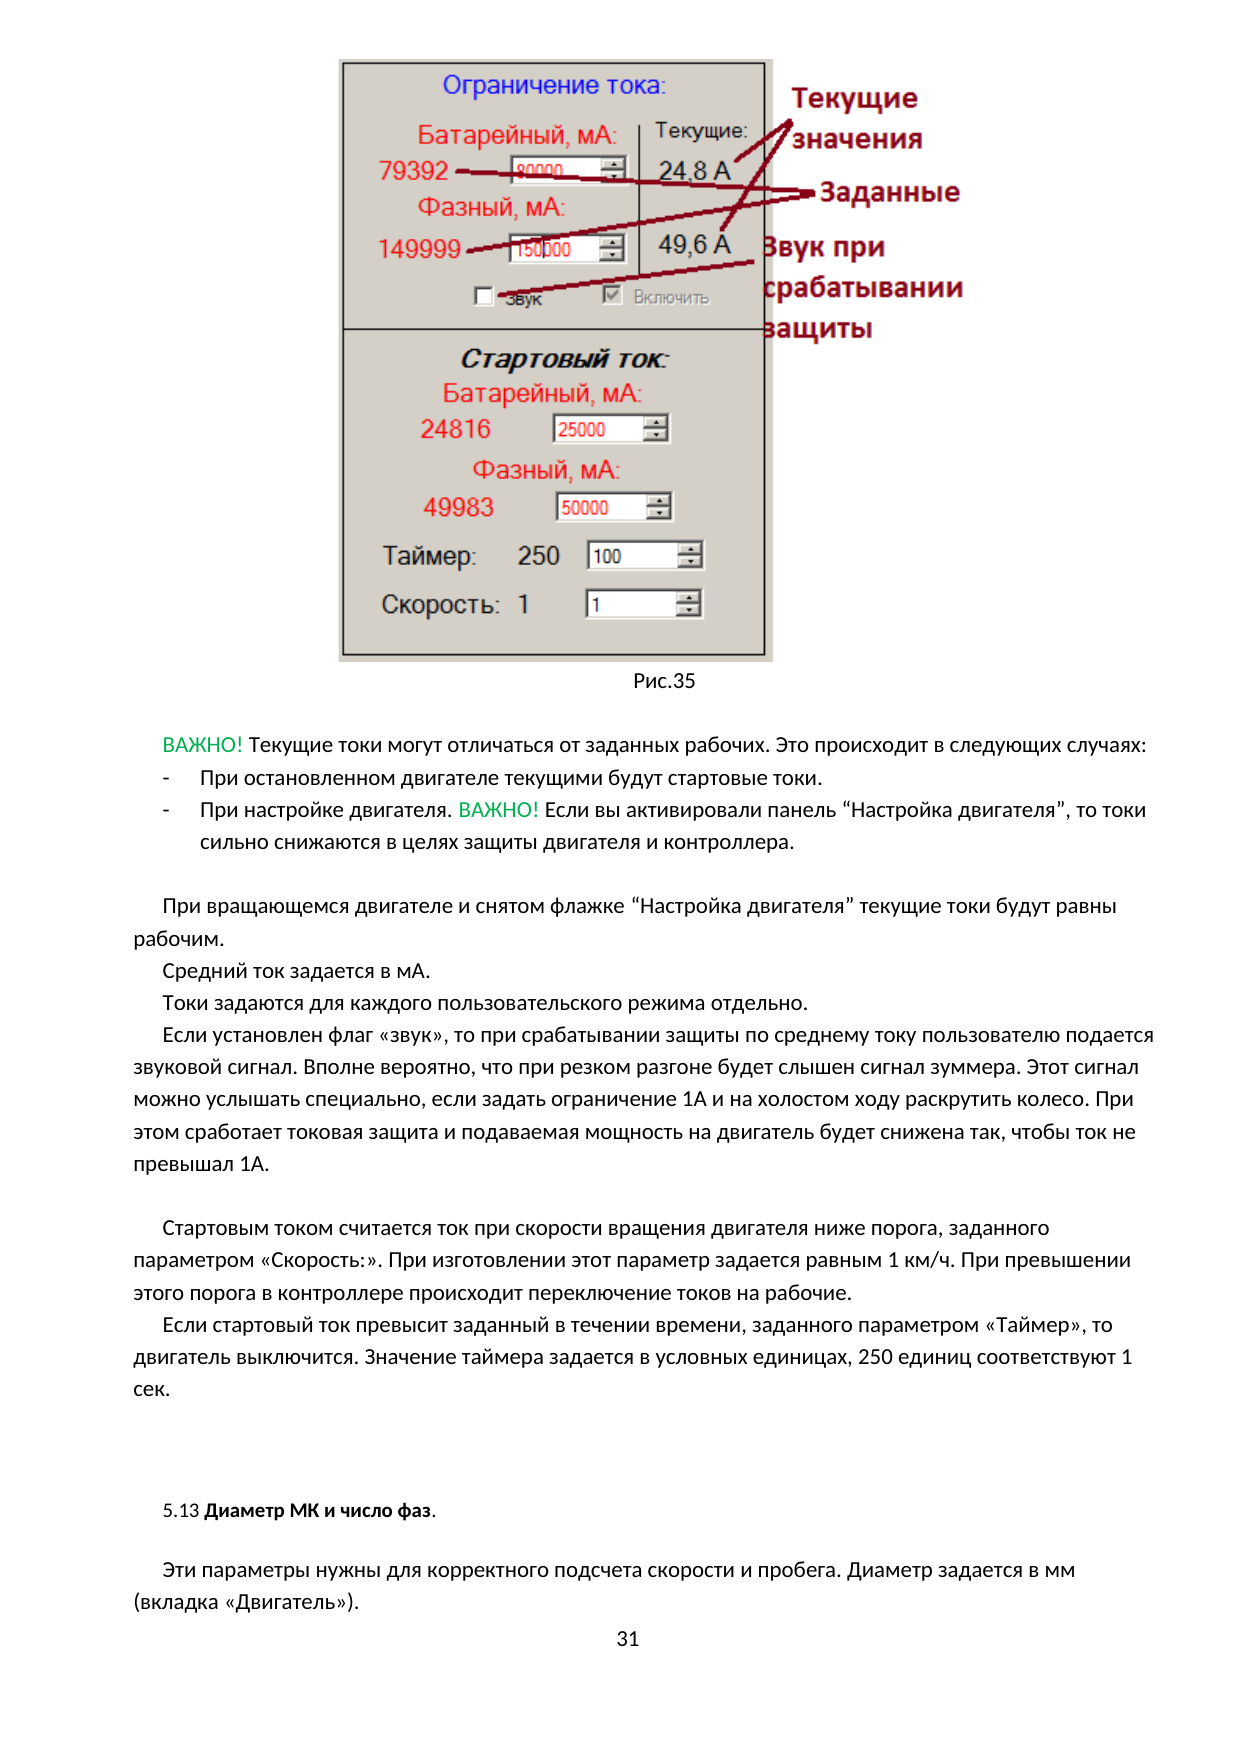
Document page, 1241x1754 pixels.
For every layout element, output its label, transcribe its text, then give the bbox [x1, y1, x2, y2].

list Если установлен флаг «звук», то при срабатывании защиты по среднему току пользователю подается звуковой сигнал. Вполне вероятно, что при резком разгоне будет слышен сигнал зуммера. Этот сигнал можно услышать специально, если задать ограничение 1А и на холостом ходу раскрутить колесо. При этом сработает токовая защита и подаваемая мощность на двигатель будет снижена так, чтобы ток не превышал 1А. [133, 1020, 1167, 1177]
list При настройке двигателя. ВАЖНО! Если вы активировали панель “Настройка двигателя”, то токи сильно снижаются в целях защиты двигателя и контроллера. [162, 795, 1167, 855]
list При вращающемся двигателе и снятом флажке “Настройка двигателя” текущие токи будут равны рабочим. [133, 891, 1167, 952]
list Токи задаются для каждого пользовательского режима отдельно. [133, 988, 1167, 1016]
list Эти параметры нужны для корректного подсчета скорости и пробега. Диаметр задается в мм (вкладка «Двигатель»). [133, 1555, 1167, 1616]
list ВАЖНО! Текущие токи могут отличаться от заданных рабочих. Это происходит в следующих случаях: [133, 731, 1167, 758]
list Рис.35 [133, 666, 1167, 694]
list 5.13 Диаметр МК и число фаз. [133, 1497, 1167, 1522]
list Если стартовый ток превысит заданный в течении времени, заданного параметром «Таймер», то двигатель выключится. Значение таймера задается в условных единицах, 250 единиц соответствуют 1 сек. [133, 1310, 1167, 1402]
list Стартовым током считается ток при скорости вращения двигателя ниже порога, заданного параметром «Скорость:». При изготовлении этот параметр задается равным 1 км/ч. При превышении этого порога в контроллере происходит переключение токов на рабочие. [133, 1213, 1167, 1306]
picture [338, 59, 991, 662]
list При остановленном двигателе текущими будут стартовые токи. [162, 763, 1167, 791]
list Средний ток задается в мА. [133, 956, 1167, 984]
